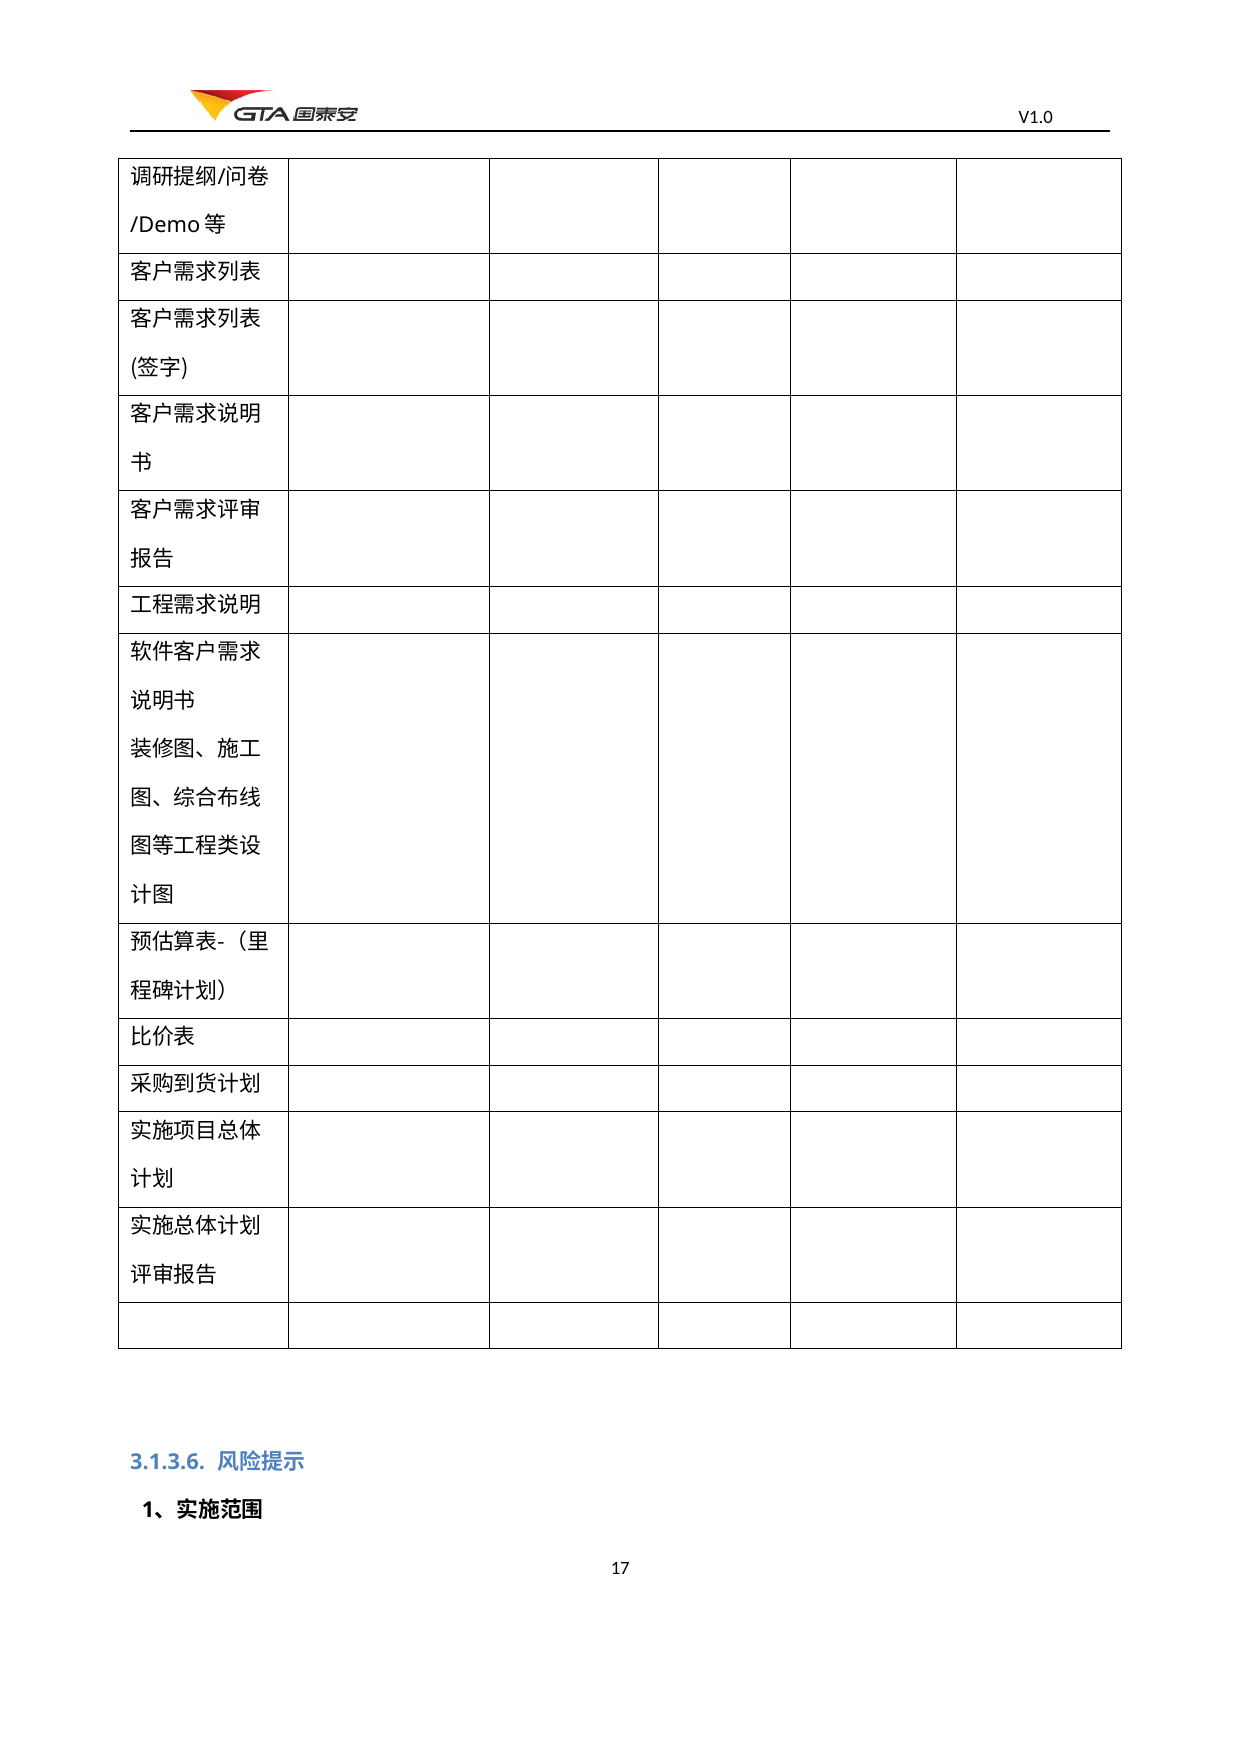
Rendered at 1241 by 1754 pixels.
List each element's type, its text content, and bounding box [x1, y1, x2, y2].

table_cell [659, 587, 790, 632]
table_cell [957, 1112, 1121, 1207]
table_cell [289, 301, 489, 395]
table_cell [490, 1066, 658, 1111]
table_cell [490, 159, 658, 253]
table_cell [791, 159, 956, 253]
table_cell [957, 634, 1121, 922]
table_cell [490, 1019, 658, 1064]
table_cell [659, 1019, 790, 1064]
table_cell [490, 1303, 658, 1348]
table_cell [289, 1303, 489, 1348]
table_cell 调研提纲/问卷/Demo等 [119, 159, 288, 253]
table_cell [659, 1066, 790, 1111]
table_cell [490, 491, 658, 586]
table_cell [289, 1019, 489, 1064]
table_cell [659, 159, 790, 253]
table_cell [659, 254, 790, 299]
table_cell [289, 924, 489, 1018]
table_cell [490, 301, 658, 395]
table_cell [659, 396, 790, 490]
table_cell [791, 301, 956, 395]
table_cell [659, 491, 790, 586]
table_cell [791, 1019, 956, 1064]
table_cell 比价表 [119, 1019, 288, 1064]
table_cell [289, 634, 489, 922]
table_cell 预估算表-（里程碑计划） [119, 924, 288, 1018]
table_cell 客户需求说明书 [119, 396, 288, 490]
table_cell [289, 491, 489, 586]
table_cell [490, 254, 658, 299]
text 1、实施范围 [142, 1492, 1110, 1525]
table_cell [289, 587, 489, 632]
table_cell [490, 634, 658, 922]
table_cell [659, 634, 790, 922]
table_cell [957, 1208, 1121, 1302]
table_cell [957, 396, 1121, 490]
table_cell [289, 254, 489, 299]
table_cell [659, 924, 790, 1018]
table_cell [791, 396, 956, 490]
table_cell 采购到货计划 [119, 1066, 288, 1111]
table_cell [957, 587, 1121, 632]
table_cell [119, 1303, 288, 1348]
table_cell 软件客户需求说明书 装修图、施工图、综合布线图等工程类设计图 [119, 634, 288, 922]
table_cell 客户需求列表(签字) [119, 301, 288, 395]
table_cell [490, 587, 658, 632]
table_cell [957, 491, 1121, 586]
table_cell 实施项目总体计划 [119, 1112, 288, 1207]
table_cell [289, 159, 489, 253]
table_cell [957, 1303, 1121, 1348]
table_cell [791, 587, 956, 632]
table_cell [659, 301, 790, 395]
subtitle 风险提示 [130, 1444, 1110, 1476]
table_cell [490, 1112, 658, 1207]
picture [187, 88, 361, 124]
table_cell [289, 1208, 489, 1302]
table_cell [791, 1066, 956, 1111]
table_cell [490, 924, 658, 1018]
table_cell 实施总体计划评审报告 [119, 1208, 288, 1302]
table_cell [957, 924, 1121, 1018]
table_cell [791, 1112, 956, 1207]
table_cell [659, 1303, 790, 1348]
table_cell [659, 1208, 790, 1302]
table_cell [791, 1208, 956, 1302]
table_cell [791, 924, 956, 1018]
table_cell [289, 1066, 489, 1111]
table_cell [791, 254, 956, 299]
table_cell 客户需求评审报告 [119, 491, 288, 586]
table_cell [289, 1112, 489, 1207]
table_cell [289, 396, 489, 490]
table_cell [957, 254, 1121, 299]
table_cell [490, 396, 658, 490]
table_cell [957, 159, 1121, 253]
table_cell [791, 634, 956, 922]
table_cell [957, 1019, 1121, 1064]
table_cell 客户需求列表 [119, 254, 288, 299]
table_cell [490, 1208, 658, 1302]
table_cell 工程需求说明 [119, 587, 288, 632]
table_cell [659, 1112, 790, 1207]
table_cell [957, 301, 1121, 395]
table_cell [791, 1303, 956, 1348]
table_cell [791, 491, 956, 586]
table_cell [957, 1066, 1121, 1111]
